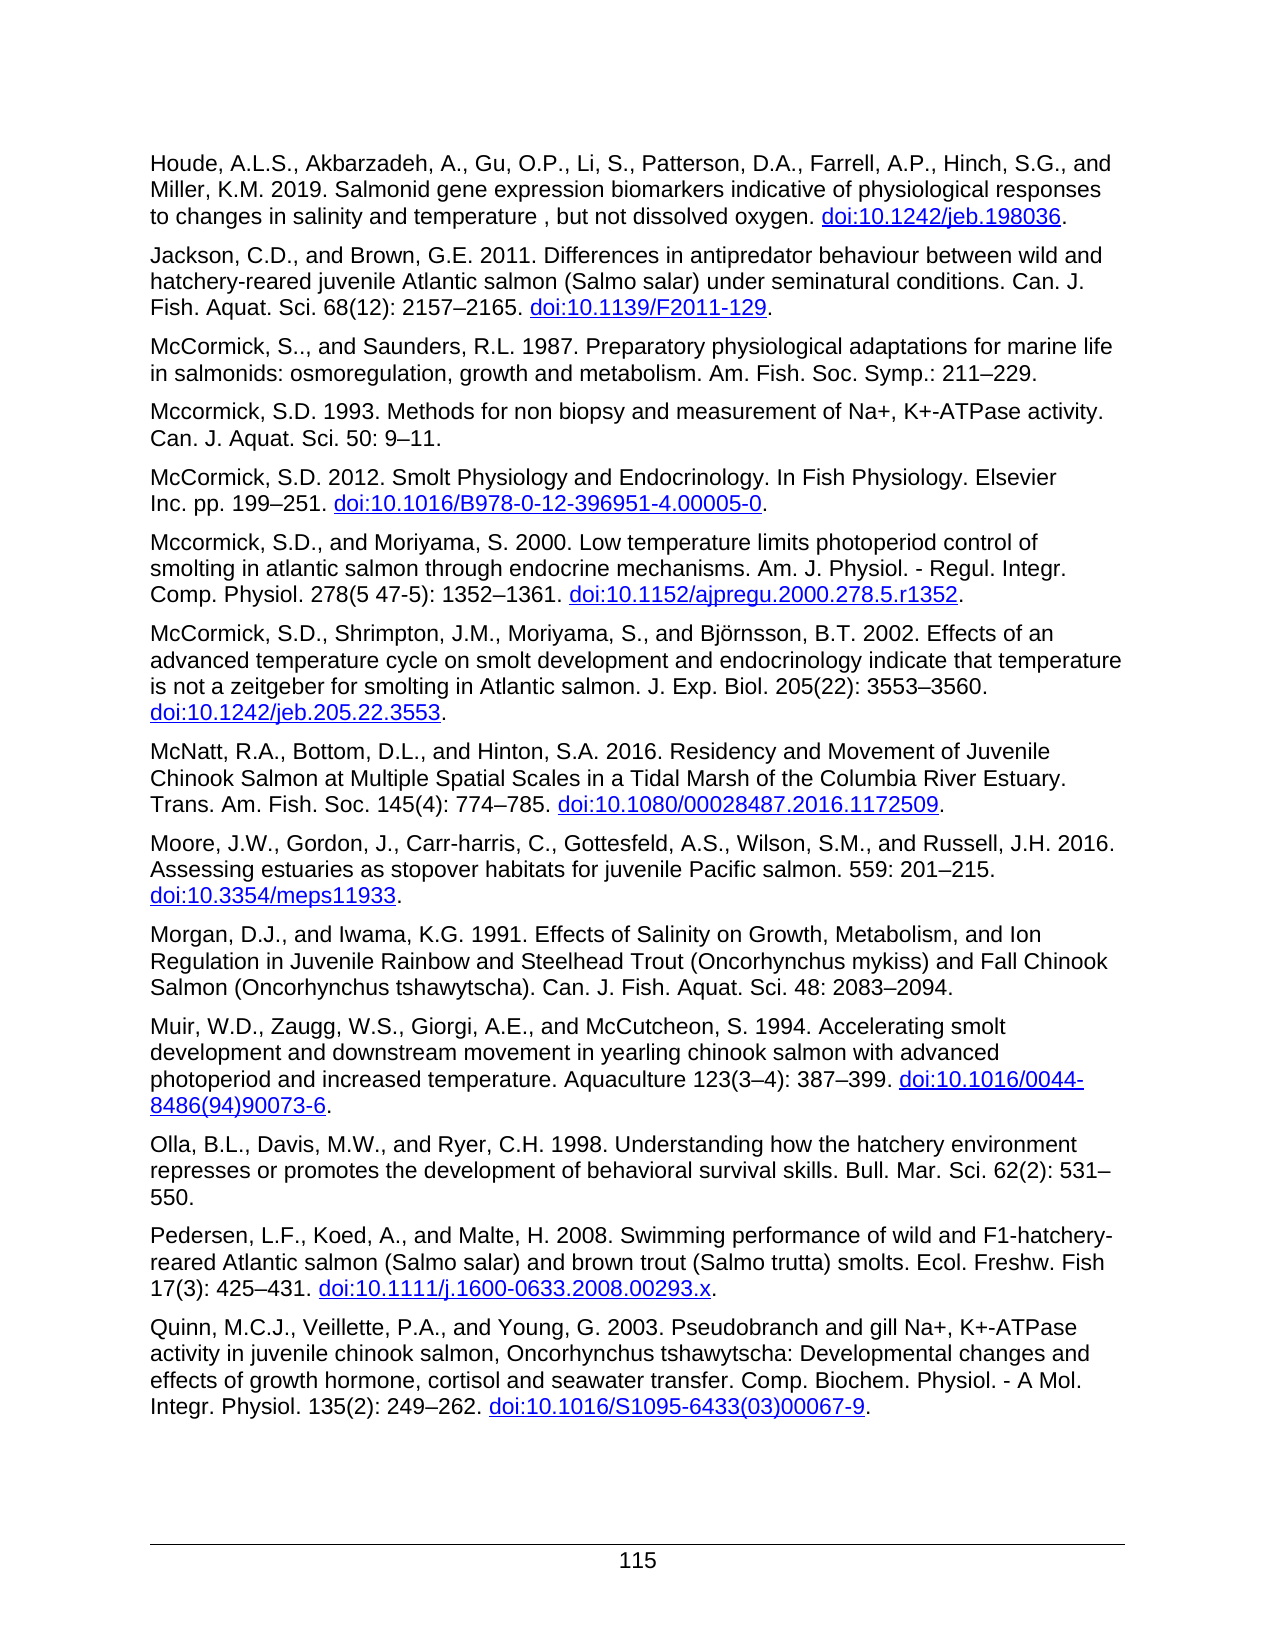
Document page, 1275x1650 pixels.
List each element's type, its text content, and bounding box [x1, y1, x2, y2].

text Houde, A.L.S., Akbarzadeh, A., Gu, O.P., Li, S., Patterson, D.A., Farrell, A.P., Hinch, S.G., and Miller, K.M. 2019. Salmonid gene expression biomarkers indicative of physiological responses to changes in salinity and temperature , but not dissolved oxygen. doi:10.1242/jeb.198036. [150, 150, 1125, 229]
text Jackson, C.D., and Brown, G.E. 2011. Differences in antipredator behaviour between wild and hatchery-reared juvenile Atlantic salmon (Salmo salar) under seminatural conditions. Can. J. Fish. Aquat. Sci. 68(12): 2157–2165. doi:10.1139/F2011-129. [150, 242, 1125, 321]
text McCormick, S.D., Shrimpton, J.M., Moriyama, S., and Björnsson, B.T. 2002. Effects of an advanced temperature cycle on smolt development and endocrinology indicate that temperature is not a zeitgeber for smolting in Atlantic salmon. J. Exp. Biol. 205(22): 3553–3560. doi:10.1242/jeb.205.22.3553. [150, 620, 1125, 726]
text Olla, B.L., Davis, M.W., and Ryer, C.H. 1998. Understanding how the hatchery environment represses or promotes the development of behavioral survival skills. Bull. Mar. Sci. 62(2): 531–550. [150, 1131, 1125, 1210]
text McNatt, R.A., Bottom, D.L., and Hinton, S.A. 2016. Residency and Movement of Juvenile Chinook Salmon at Multiple Spatial Scales in a Tidal Marsh of the Columbia River Estuary. Trans. Am. Fish. Soc. 145(4): 774–785. doi:10.1080/00028487.2016.1172509. [150, 738, 1125, 817]
text Quinn, M.C.J., Veillette, P.A., and Young, G. 2003. Pseudobranch and gill Na+, K+-ATPase activity in juvenile chinook salmon, Oncorhynchus tshawytscha: Developmental changes and effects of growth hormone, cortisol and seawater transfer. Comp. Biochem. Physiol. - A Mol. Integr. Physiol. 135(2): 249–262. doi:10.1016/S1095-6433(03)00067-9. [150, 1314, 1125, 1419]
text Mccormick, S.D., and Moriyama, S. 2000. Low temperature limits photoperiod control of smolting in atlantic salmon through endocrine mechanisms. Am. J. Physiol. - Regul. Integr. Comp. Physiol. 278(5 47-5): 1352–1361. doi:10.1152/ajpregu.2000.278.5.r1352. [150, 529, 1125, 608]
text Morgan, D.J., and Iwama, K.G. 1991. Effects of Salinity on Growth, Metabolism, and Ion Regulation in Juvenile Rainbow and Steelhead Trout (Oncorhynchus mykiss) and Fall Chinook Salmon (Oncorhynchus tshawytscha). Can. J. Fish. Aquat. Sci. 48: 2083–2094. [150, 921, 1125, 1000]
text Mccormick, S.D. 1993. Methods for non biopsy and measurement of Na+, K+-ATPase activity. Can. J. Aquat. Sci. 50: 9–11. [150, 398, 1125, 451]
text McCormick, S.., and Saunders, R.L. 1987. Preparatory physiological adaptations for marine life in salmonids: osmoregulation, growth and metabolism. Am. Fish. Soc. Symp.: 211–229. [150, 333, 1125, 386]
text McCormick, S.D. 2012. Smolt Physiology and Endocrinology. In Fish Physiology. Elsevier Inc. pp. 199–251. doi:10.1016/B978-0-12-396951-4.00005-0. [150, 463, 1125, 516]
text Moore, J.W., Gordon, J., Carr-harris, C., Gottesfeld, A.S., Wilson, S.M., and Russell, J.H. 2016. Assessing estuaries as stopover habitats for juvenile Pacific salmon. 559: 201–215. doi:10.3354/meps11933. [150, 830, 1125, 909]
text Pedersen, L.F., Koed, A., and Malte, H. 2008. Swimming performance of wild and F1-hatchery-reared Atlantic salmon (Salmo salar) and brown trout (Salmo trutta) smolts. Ecol. Freshw. Fish 17(3): 425–431. doi:10.1111/j.1600-0633.2008.00293.x. [150, 1222, 1125, 1301]
text Muir, W.D., Zaugg, W.S., Giorgi, A.E., and McCutcheon, S. 1994. Accelerating smolt development and downstream movement in yearling chinook salmon with advanced photoperiod and increased temperature. Aquaculture 123(3–4): 387–399. doi:10.1016/0044-8486(94)90073-6. [150, 1013, 1125, 1118]
